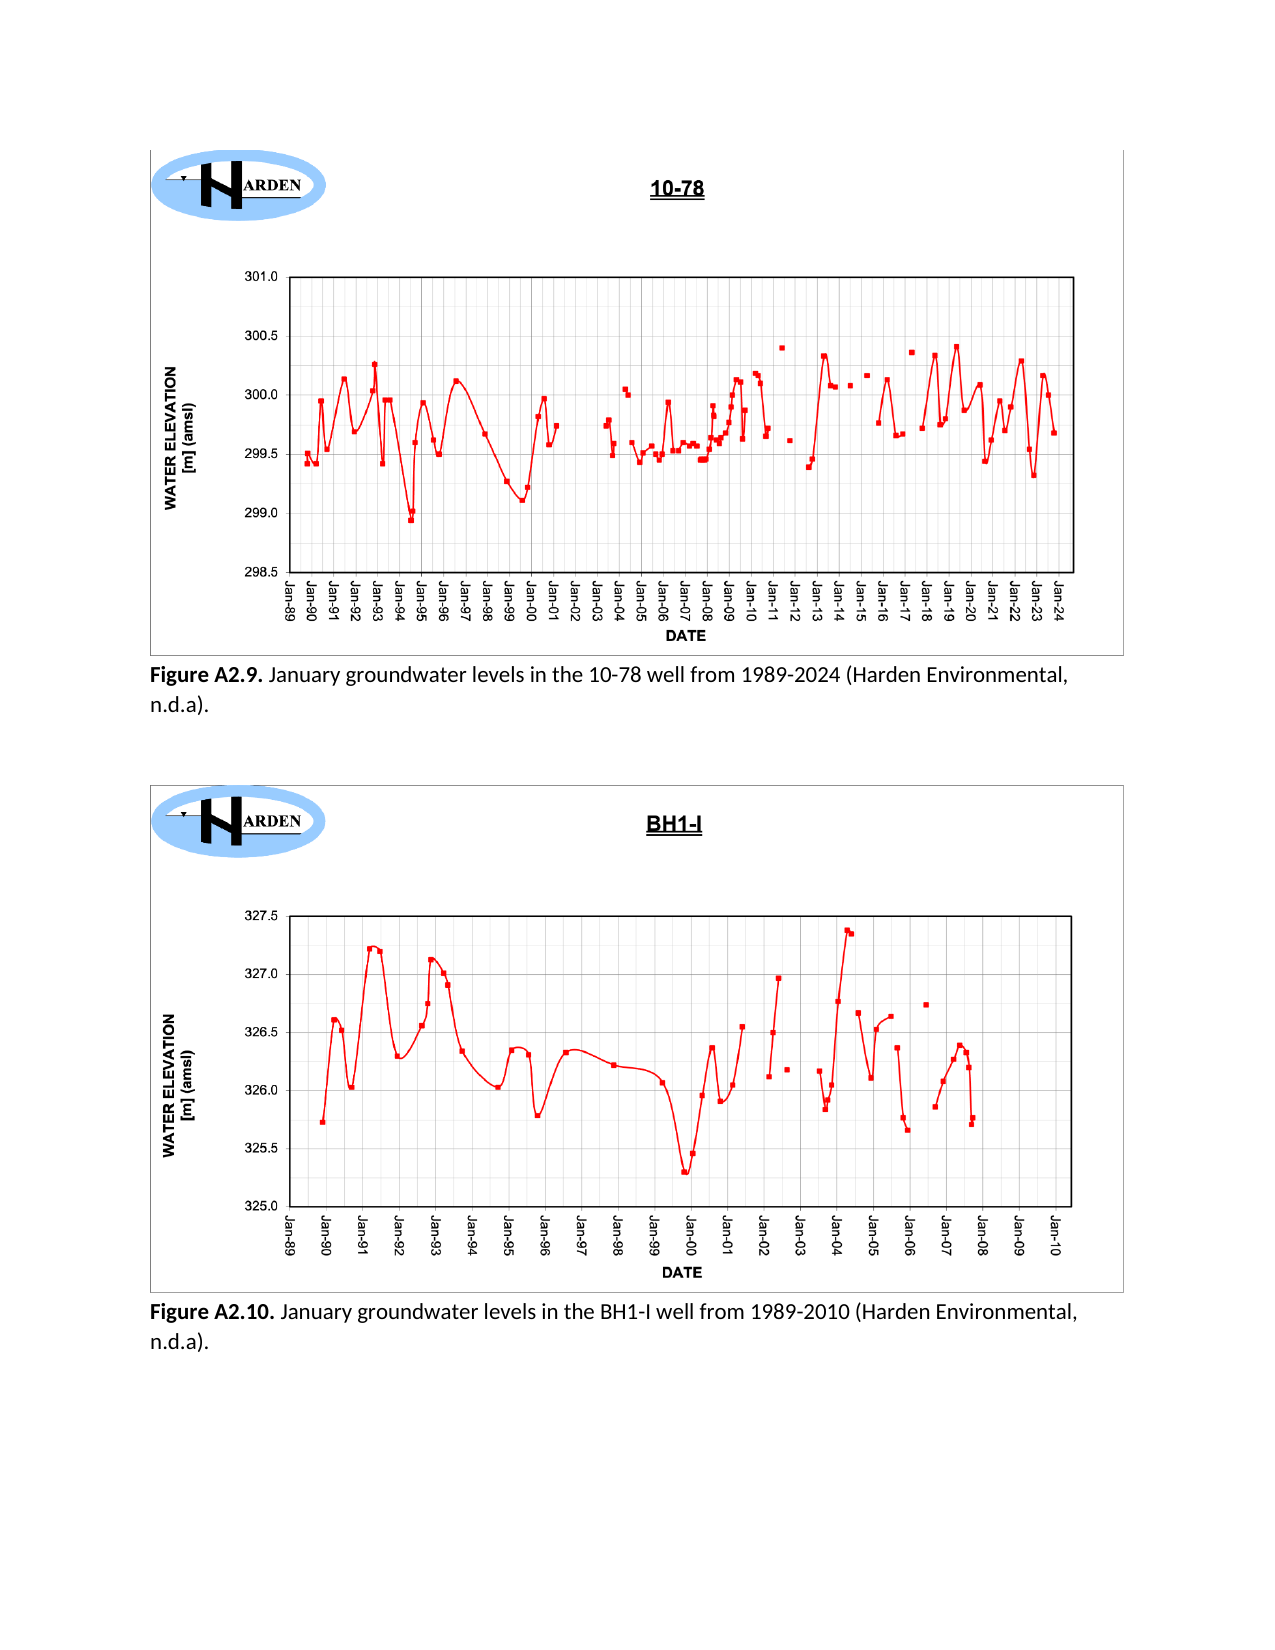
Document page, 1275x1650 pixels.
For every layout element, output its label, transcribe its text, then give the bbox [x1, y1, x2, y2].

text Figure A2.9. January groundwater levels in the 10-78 well from 1989-2024 (Harden Environmental, n.d.a). [150, 658, 1125, 718]
picture [150, 150, 1125, 658]
picture [150, 783, 1125, 1295]
text Figure A2.10. January groundwater levels in the BH1-I well from 1989-2010 (Harden Environmental, n.d.a). [150, 1295, 1125, 1355]
